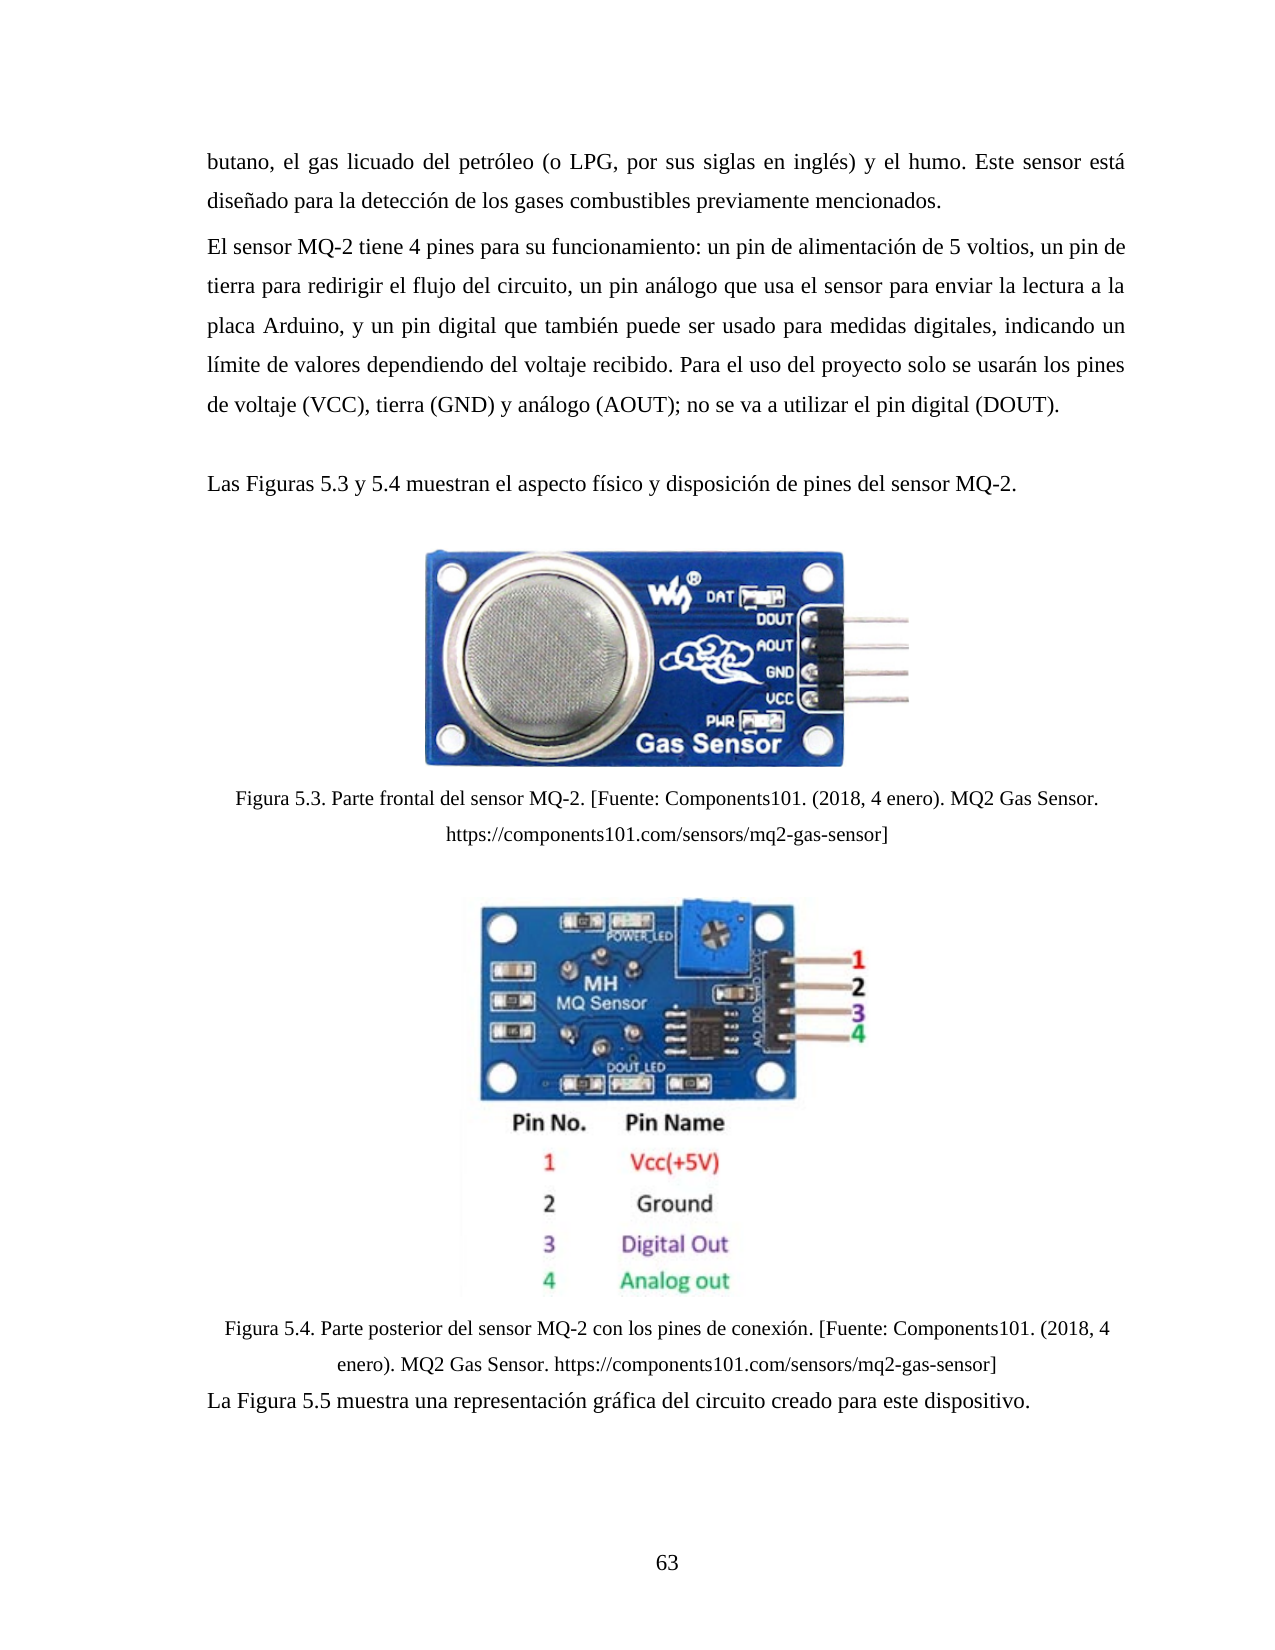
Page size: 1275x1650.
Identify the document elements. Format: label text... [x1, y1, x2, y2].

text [207, 148, 1127, 213]
picture [425, 548, 910, 767]
text El sensor MQ-2 tiene 4 pines para su funcionamiento: un pin de alimentación de 5 voltios, un pin de tierra para redirigir el flujo del circuito, un pin análogo que usa el sensor para enviar la lectura a la placa Arduino, y un pin digital que también puede ser usado para medidas digitales, indicando un límite de valores dependiendo del voltaje recibido. Para el uso del proyecto solo se usarán los pines de voltaje (VCC), tierra (GND) y análogo (AOUT); no se va a utilizar el pin digital (DOUT). [207, 233, 1127, 417]
text La Figura 5.5 muestra una representación gráfica del circuito creado para este dispositivo. [207, 1388, 1127, 1414]
text Figura 5.4. Parte posterior del sensor MQ-2 con los pines de conexión. [Fuente: Components101. (2018, 4 enero). MQ2 Gas Sensor. https://components101.com/sensors/mq2-gas-sensor] [207, 1316, 1127, 1376]
text Figura 5.3. Parte frontal del sensor MQ-2. [Fuente: Components101. (2018, 4 enero). MQ2 Gas Sensor. https://components101.com/sensors/mq2-gas-sensor] [207, 786, 1127, 846]
text Las Figuras 5.3 y 5.4 muestran el aspecto físico y disposición de pines del sensor MQ-2. [207, 470, 1127, 496]
picture [459, 897, 875, 1297]
